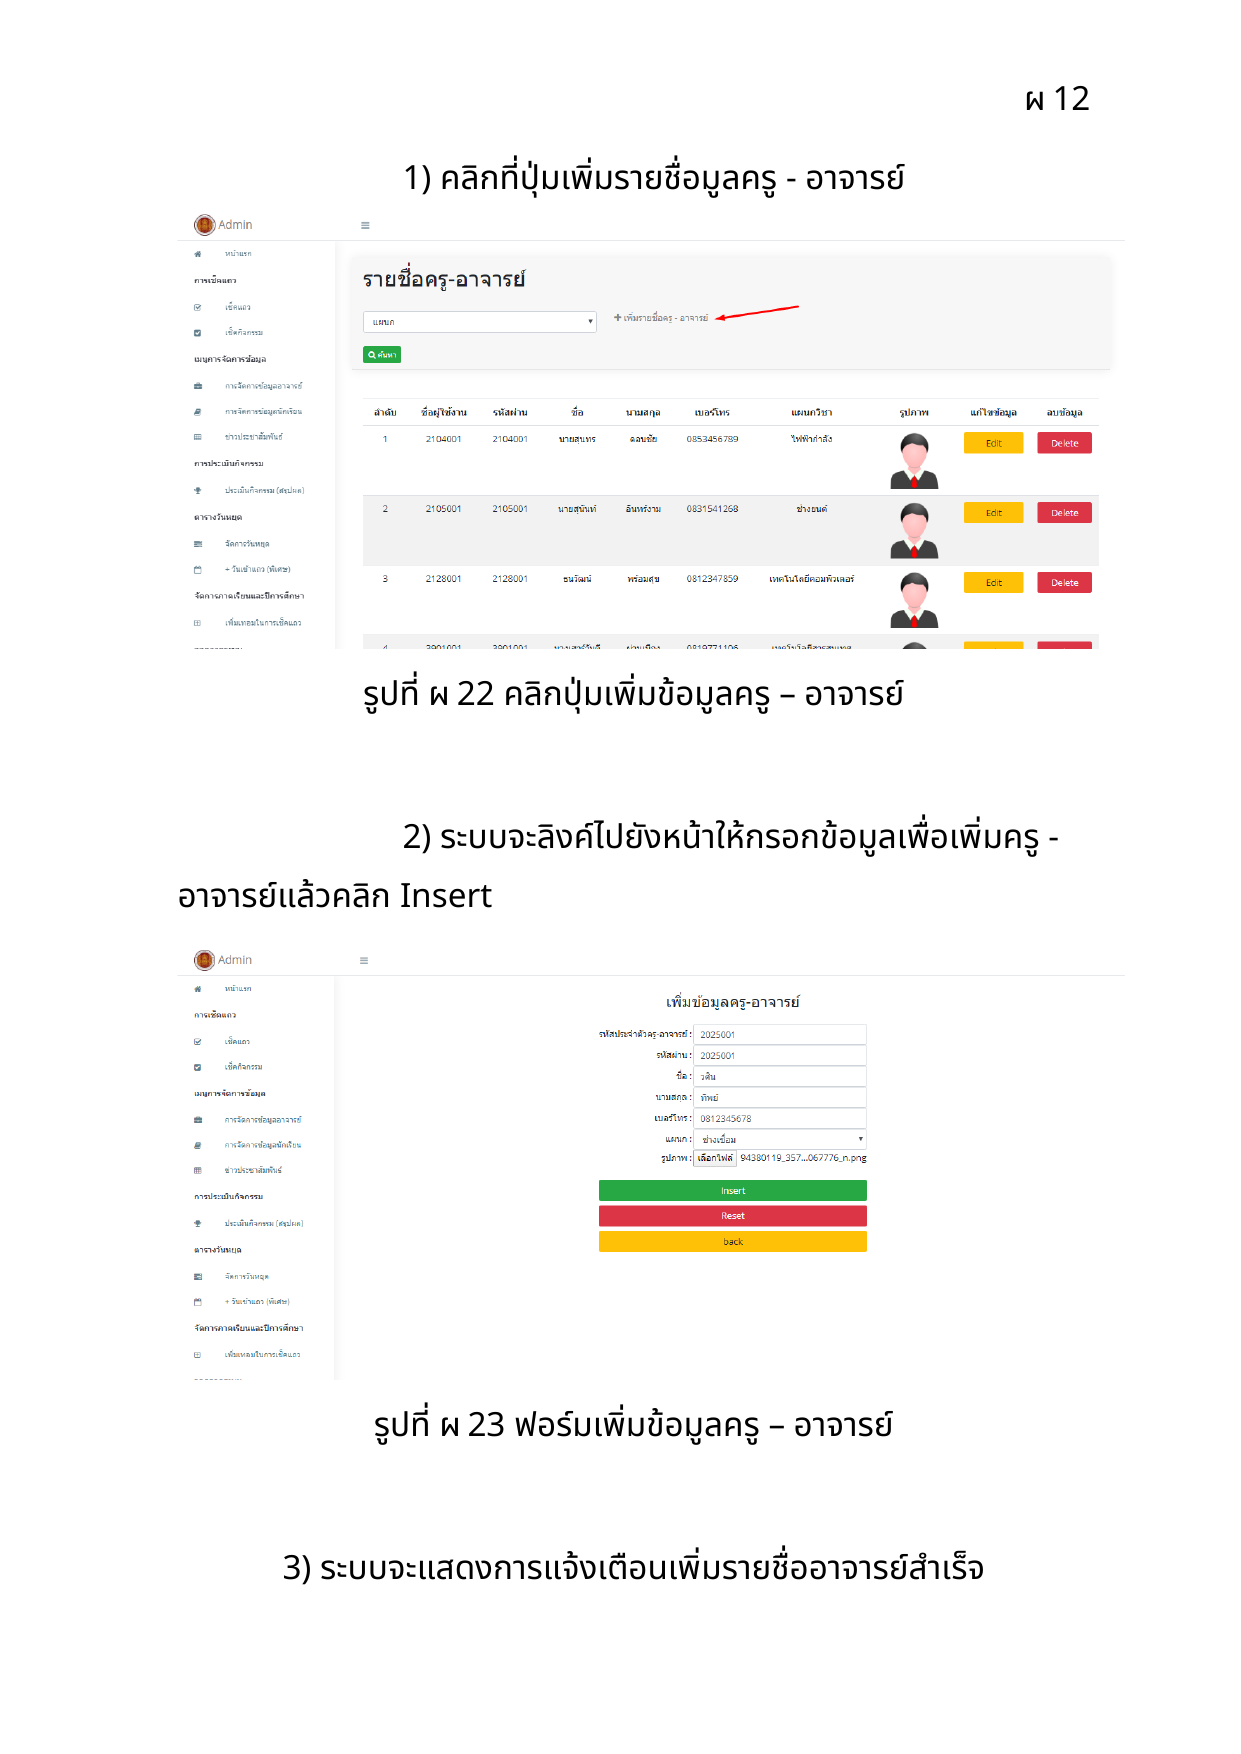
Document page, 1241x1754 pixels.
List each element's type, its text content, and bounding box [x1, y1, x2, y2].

text 3) ระบบจะแสดงการแจ้งเตือนเพิ่มรายชื่ออาจารย์สำเร็จ [177, 1544, 1090, 1595]
picture [177, 946, 1125, 1380]
text 2) ระบบจะลิงค์ไปยังหน้าให้กรอกข้อมูลเพื่อเพิ่มครู - อาจารย์แล้วคลิก Insert [177, 813, 1090, 922]
picture [177, 210, 1125, 649]
text 1) คลิกที่ปุ่มเพิ่มรายชื่อมูลครู - อาจารย์ [177, 154, 1090, 210]
text รูปที่ ผ23 ฟอร์มเพิ่มข้อมูลครู – อาจารย์ [177, 1401, 1090, 1451]
text รูปที่ ผ22 คลิกปุ่มเพิ่มข้อมูลครู – อาจารย์ [177, 670, 1090, 720]
